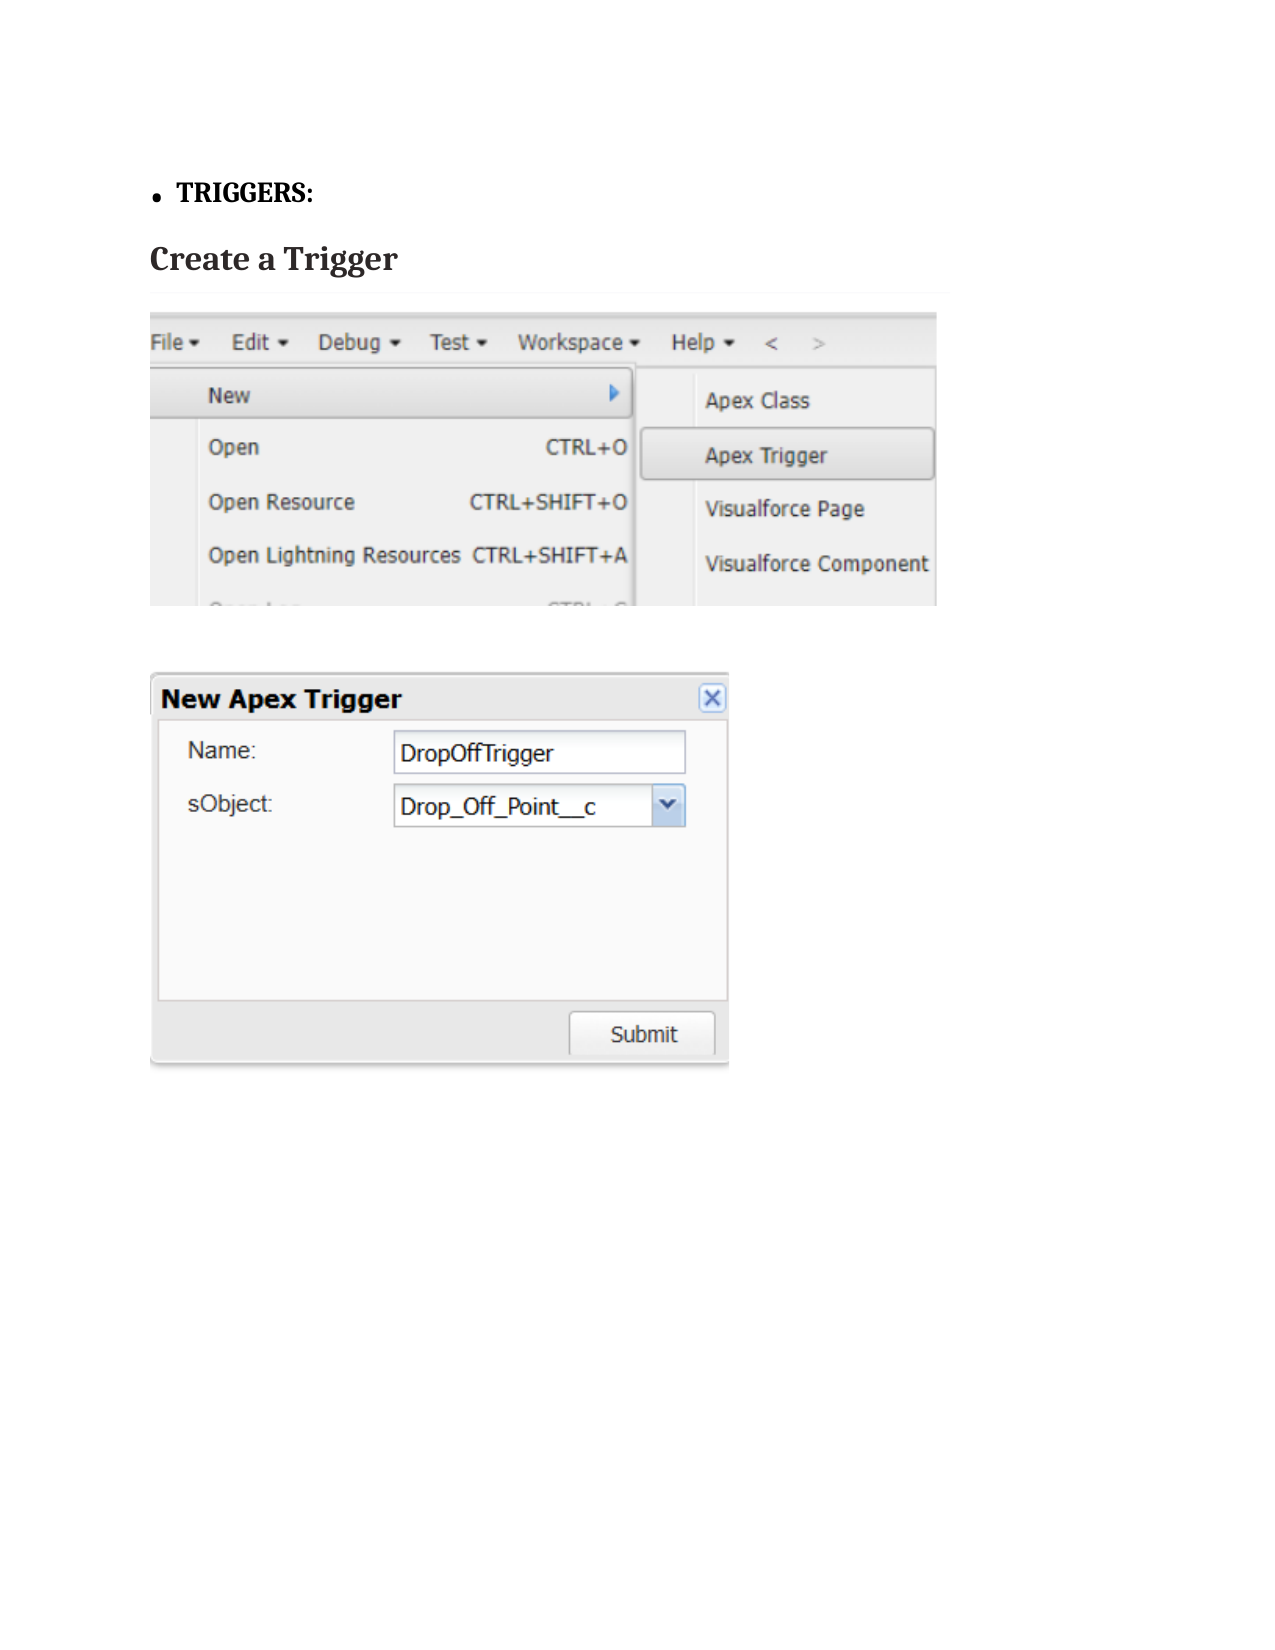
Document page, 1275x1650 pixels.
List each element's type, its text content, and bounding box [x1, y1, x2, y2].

picture [150, 630, 730, 1088]
subtitle Create a Trigger [150, 239, 1125, 279]
picture [150, 292, 951, 606]
subtitle . TRIGGERS: [150, 150, 1125, 217]
